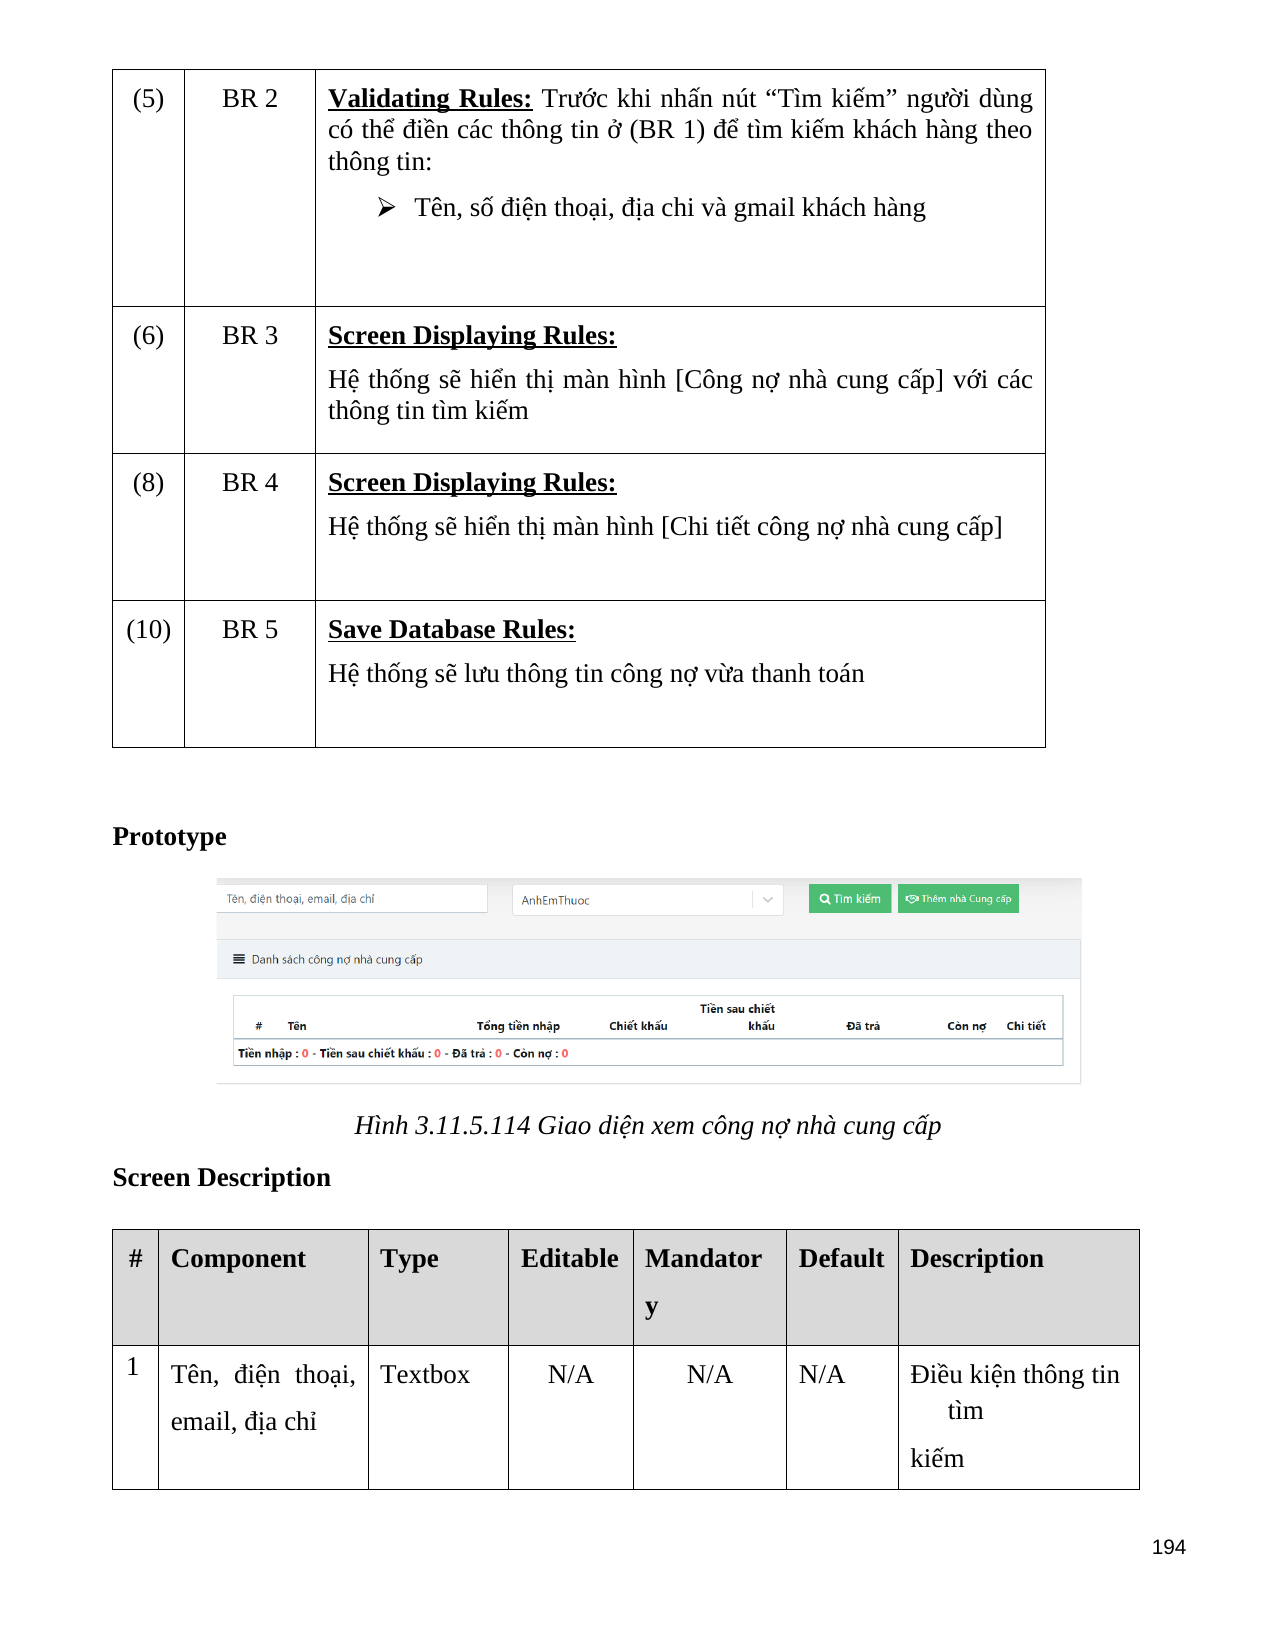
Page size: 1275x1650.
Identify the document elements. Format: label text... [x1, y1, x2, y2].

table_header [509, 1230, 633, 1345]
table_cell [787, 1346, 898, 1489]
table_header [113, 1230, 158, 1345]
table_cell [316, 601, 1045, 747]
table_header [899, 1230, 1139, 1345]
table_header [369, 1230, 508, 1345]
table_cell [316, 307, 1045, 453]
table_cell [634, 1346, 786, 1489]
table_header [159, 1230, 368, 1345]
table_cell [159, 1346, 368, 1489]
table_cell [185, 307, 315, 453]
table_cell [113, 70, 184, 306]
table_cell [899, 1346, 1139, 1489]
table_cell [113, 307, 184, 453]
picture [216, 878, 1082, 1085]
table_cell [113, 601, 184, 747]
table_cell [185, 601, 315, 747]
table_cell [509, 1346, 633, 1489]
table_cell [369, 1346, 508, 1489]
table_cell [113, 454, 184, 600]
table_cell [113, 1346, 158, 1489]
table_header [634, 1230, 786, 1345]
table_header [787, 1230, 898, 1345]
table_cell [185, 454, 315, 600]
text Screen Description [112, 1161, 1186, 1192]
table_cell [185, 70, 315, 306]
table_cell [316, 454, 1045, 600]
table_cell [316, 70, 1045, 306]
text Prototype [112, 820, 1186, 851]
